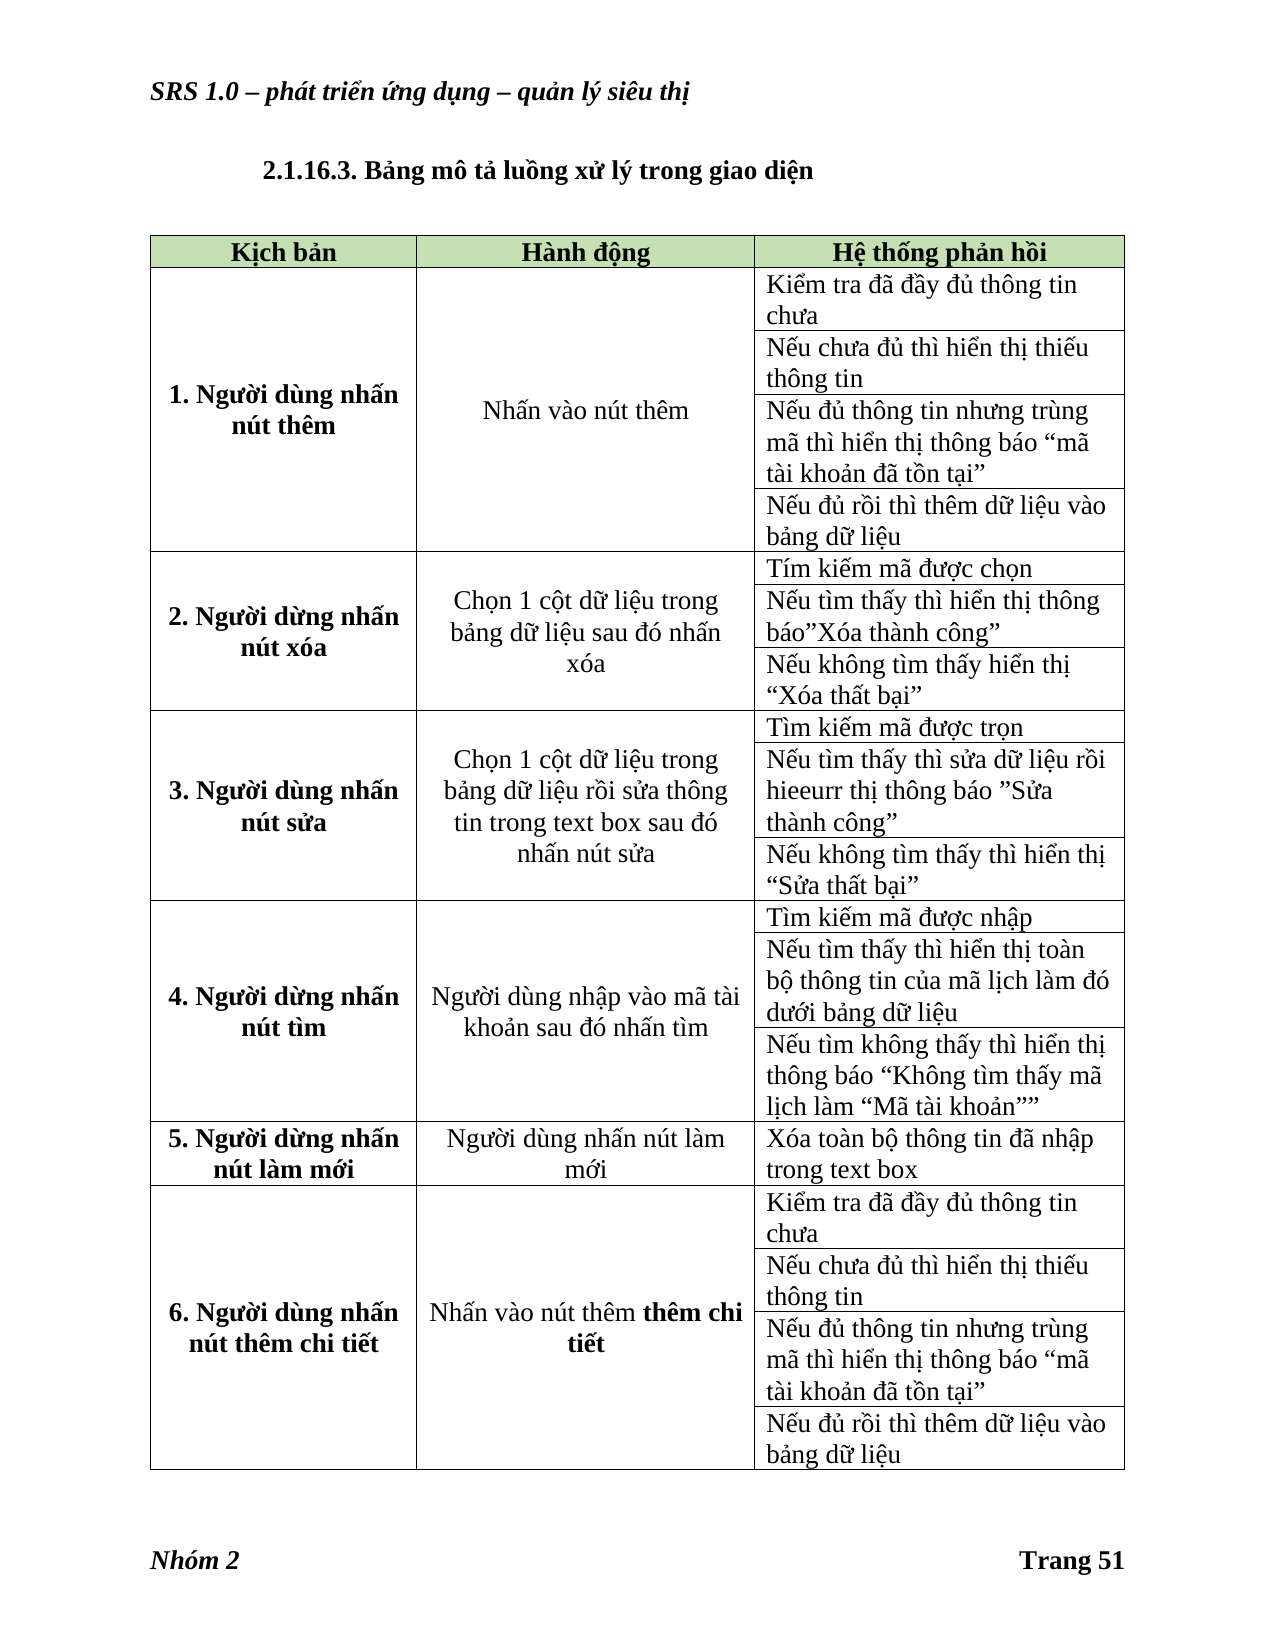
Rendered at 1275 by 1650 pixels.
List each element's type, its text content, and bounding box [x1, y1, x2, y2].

table_cell Người dùng nhập vào mã tài khoản sau đó nhấn tìm [417, 901, 754, 1121]
table_cell Nếu tìm thấy thì hiển thị thông báo”Xóa thành công” [755, 585, 1124, 647]
table_header Kịch bản [151, 236, 416, 267]
table_cell 4. Người dừng nhấn nút tìm [151, 901, 416, 1121]
table_cell 3. Người dùng nhấn nút sửa [151, 711, 416, 900]
table_header Hệ thống phản hồi [755, 236, 1124, 267]
table_cell Nếu đủ rồi thì thêm dữ liệu vào bảng dữ liệu [755, 489, 1124, 551]
table_cell Nếu tìm thấy thì hiển thị toàn bộ thông tin của mã lịch làm đó dưới bảng dữ liệu [755, 933, 1124, 1027]
subtitle Bảng mô tả luồng xử lý trong giao diện [262, 154, 1125, 185]
table_cell Nếu không tìm thấy thì hiển thị “Sửa thất bại” [755, 838, 1124, 900]
table_cell Tìm kiếm mã được trọn [755, 711, 1124, 742]
table_cell Nếu đủ thông tin nhưng trùng mã thì hiển thị thông báo “mã tài khoản đã tồn tại” [755, 1312, 1124, 1406]
table_cell Xóa toàn bộ thông tin đã nhập trong text box [755, 1122, 1124, 1184]
table_cell Kiểm tra đã đầy đủ thông tin chưa [755, 1186, 1124, 1248]
table_cell Nhấn vào nút thêm [417, 268, 754, 551]
table_cell 5. Người dừng nhấn nút làm mới [151, 1122, 416, 1184]
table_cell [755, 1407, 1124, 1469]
table_cell Nếu chưa đủ thì hiển thị thiếu thông tin [755, 1249, 1124, 1311]
table_cell Nếu chưa đủ thì hiển thị thiếu thông tin [755, 331, 1124, 393]
table_cell Nếu tìm không thấy thì hiển thị thông báo “Không tìm thấy mã lịch làm “Mã tài khoản”” [755, 1028, 1124, 1121]
table_cell 6. Người dùng nhấn nút thêm chi tiết [151, 1186, 416, 1469]
table_cell Tìm kiếm mã được nhập [755, 901, 1124, 932]
table_cell Người dùng nhấn nút làm mới [417, 1122, 754, 1184]
table_cell Tím kiếm mã được chọn [755, 552, 1124, 583]
table_header Hành động [417, 236, 754, 267]
table_cell Nếu không tìm thấy hiển thị “Xóa thất bại” [755, 648, 1124, 710]
table_cell Chọn 1 cột dữ liệu trong bảng dữ liệu sau đó nhấn xóa [417, 552, 754, 710]
table_cell 1. Người dùng nhấn nút thêm [151, 268, 416, 551]
table_cell Kiểm tra đã đầy đủ thông tin chưa [755, 268, 1124, 330]
table_cell Nếu đủ thông tin nhưng trùng mã thì hiển thị thông báo “mã tài khoản đã tồn tại” [755, 395, 1124, 488]
table_cell 2. Người dừng nhấn nút xóa [151, 552, 416, 710]
table_cell Nhấn vào nút thêm thêm chi tiết [417, 1186, 754, 1469]
table_cell Nếu tìm thấy thì sửa dữ liệu rồi hieeurr thị thông báo ”Sửa thành công” [755, 743, 1124, 837]
table_cell Chọn 1 cột dữ liệu trong bảng dữ liệu rồi sửa thông tin trong text box sau đó nhấn nút sửa [417, 711, 754, 900]
